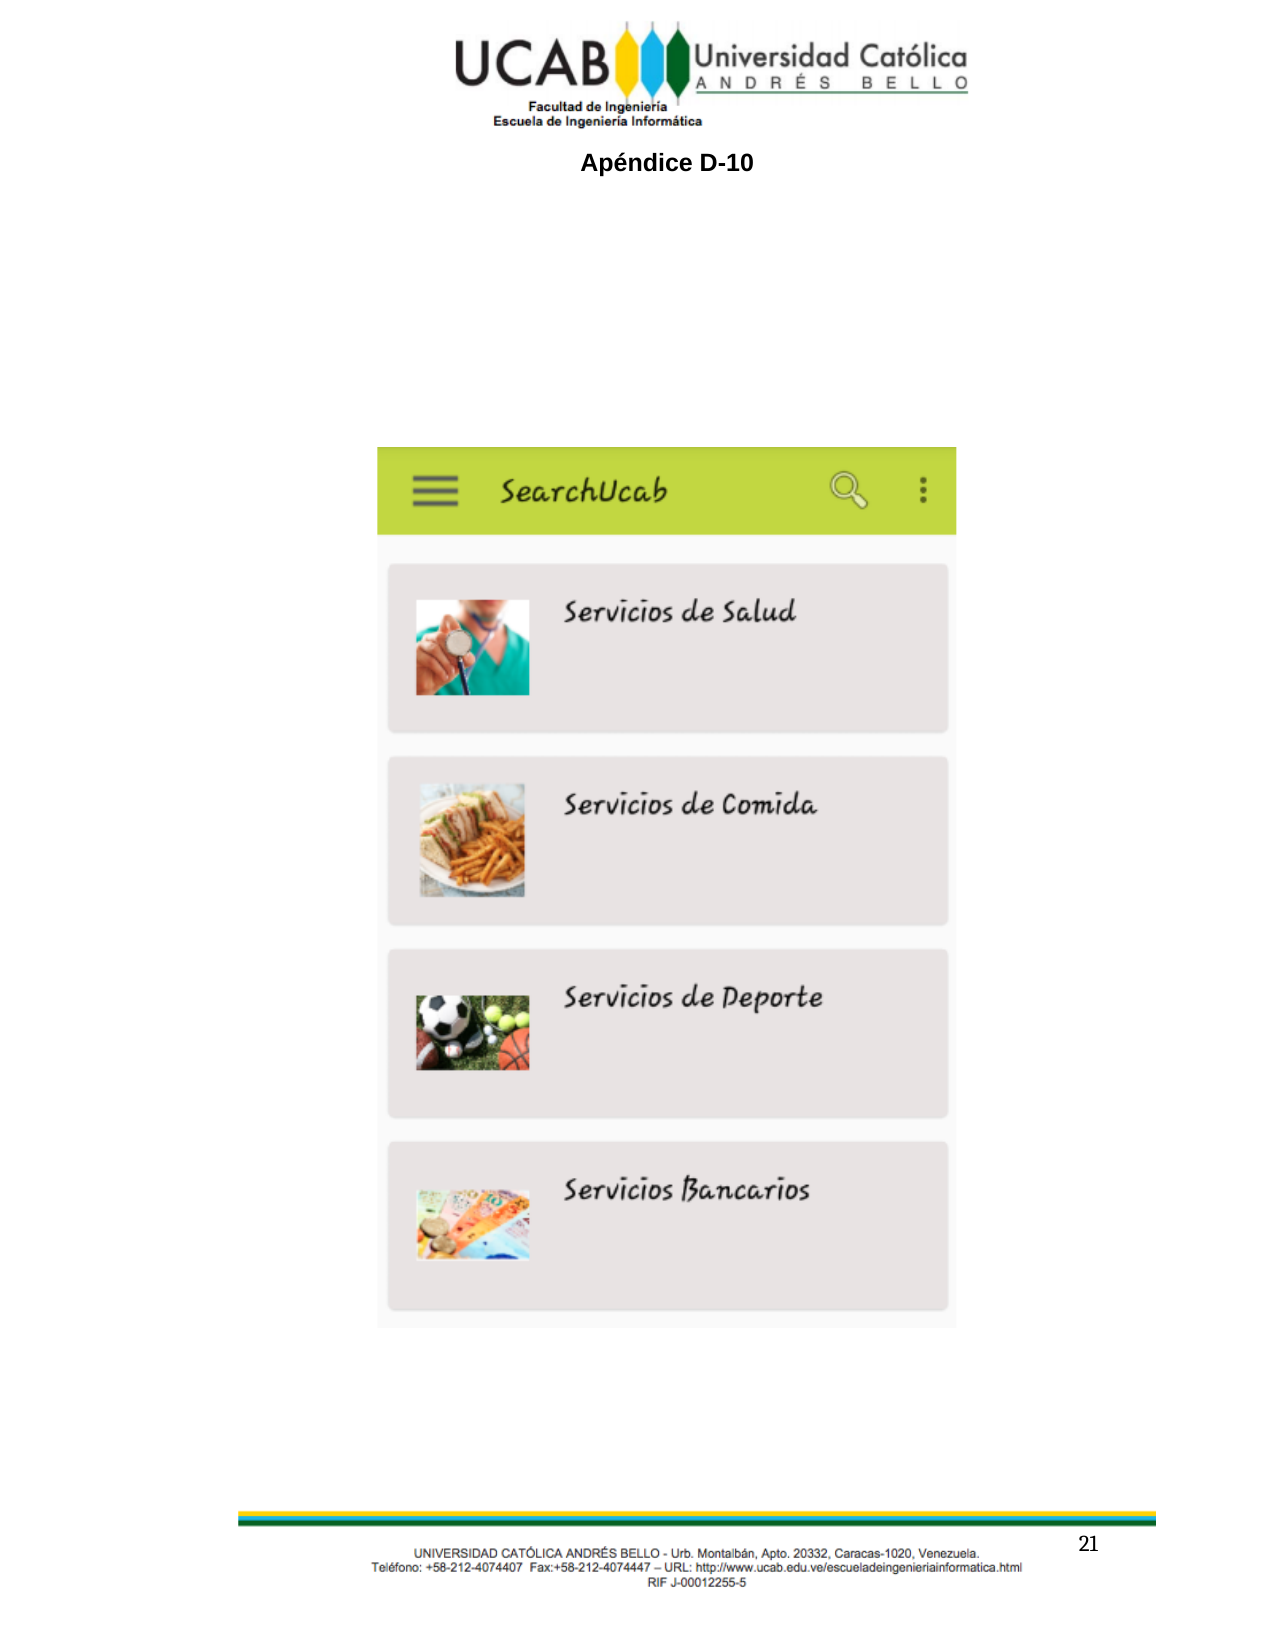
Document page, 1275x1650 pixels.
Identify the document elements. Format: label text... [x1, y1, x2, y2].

picture [377, 447, 957, 1328]
subtitle Apéndice D-10 [236, 148, 1098, 176]
picture [236, 1508, 1156, 1595]
picture [414, 0, 1033, 144]
